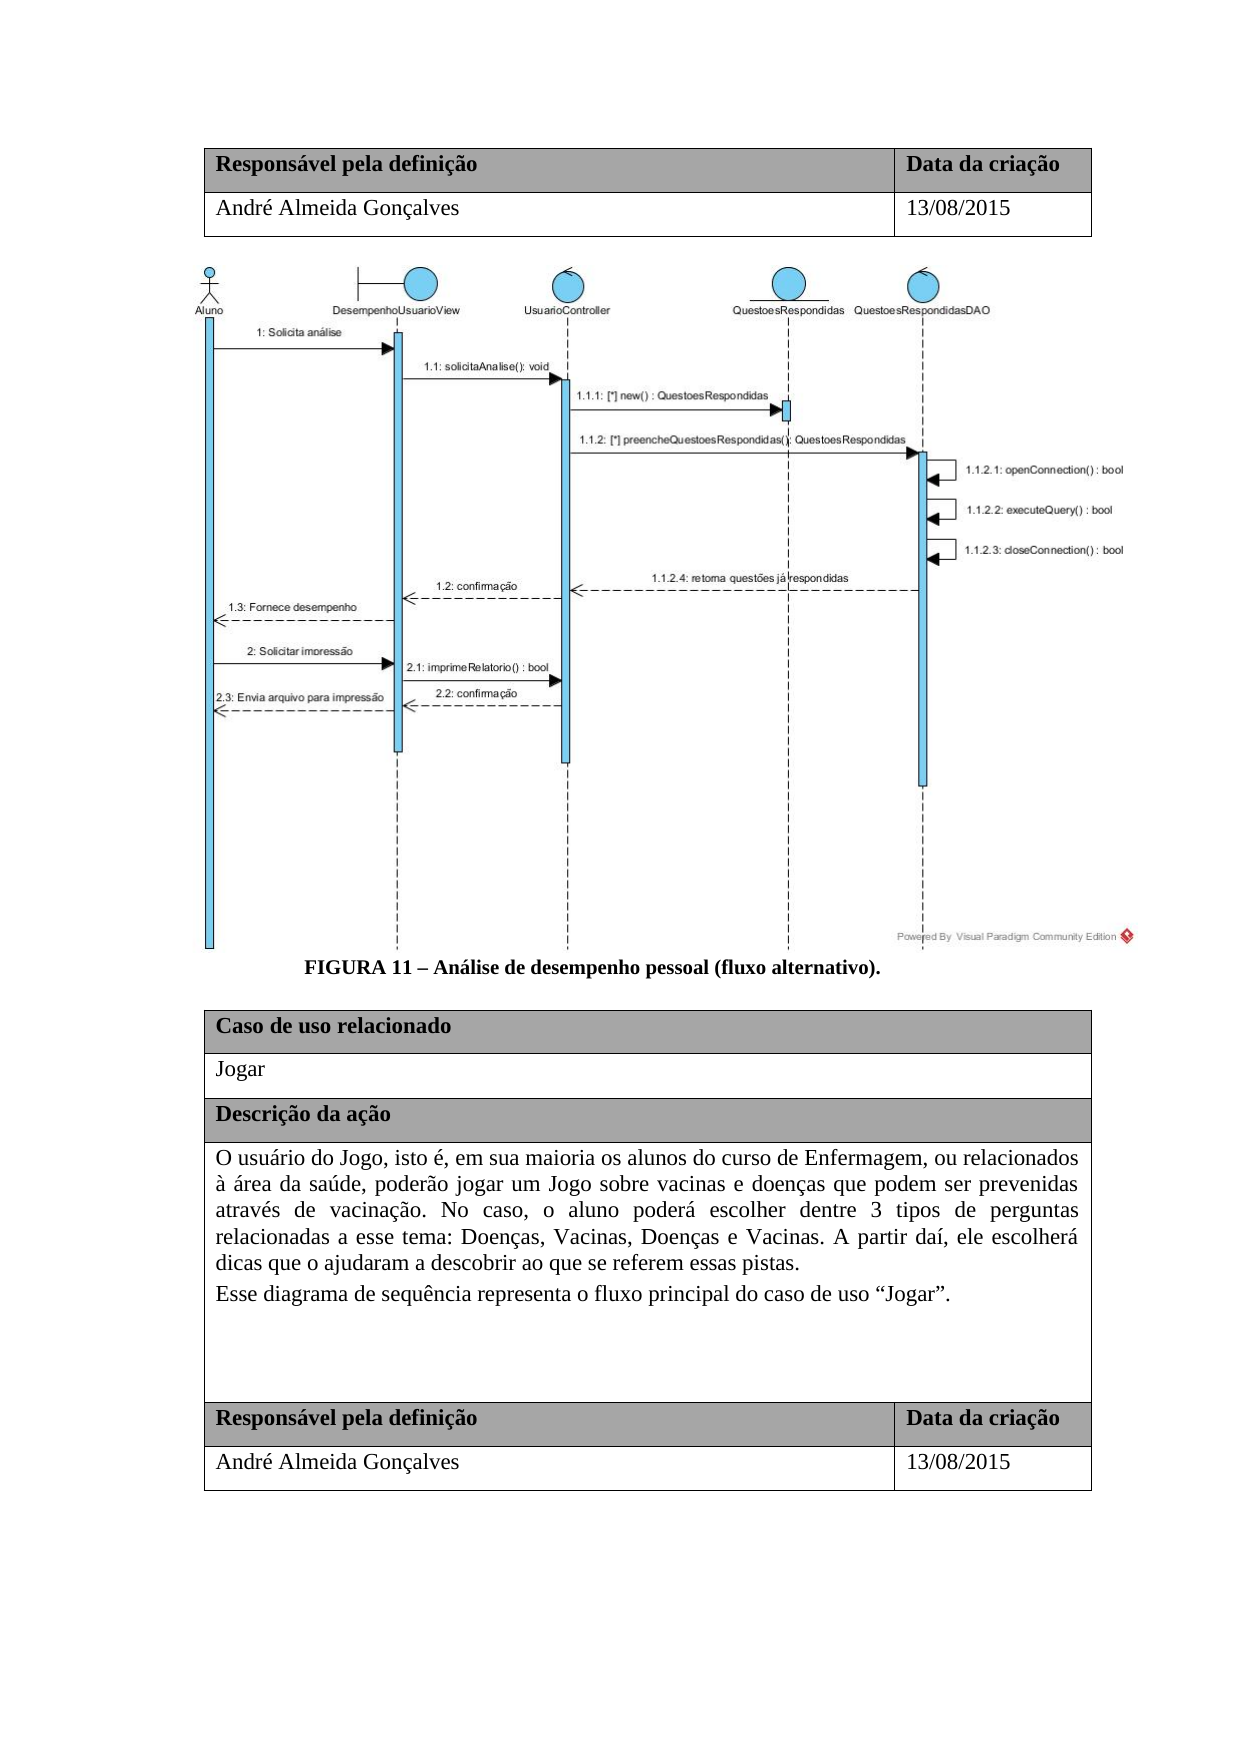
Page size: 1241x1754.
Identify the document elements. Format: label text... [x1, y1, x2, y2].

table_cell André Almeida Gonçalves [205, 1447, 894, 1490]
table_cell Descrição da ação [205, 1099, 1091, 1142]
table_cell 13/08/2015 [895, 193, 1091, 236]
table_cell 13/08/2015 [895, 1447, 1091, 1490]
table_cell André Almeida Gonçalves [205, 193, 894, 236]
picture [177, 265, 1139, 953]
table_cell Data da criação [895, 149, 1091, 192]
list FIGURA 11 – Análise de desempenho pessoal (fluxo alternativo). [252, 955, 933, 979]
table_cell Jogar [205, 1054, 1091, 1098]
table_cell O usuário do Jogo, isto é, em sua maioria os alunos do curso de Enfermagem, ou relacionados à área da saúde, poderão jogar um Jogo sobre vacinas e doenças que podem ser prevenidas através de vacinação. No caso, o aluno poderá escolher dentre 3 tipos de perguntas relacionadas a esse tema: Doenças, Vacinas, Doenças e Vacinas. A partir daí, ele escolherá dicas que o ajudaram a descobrir ao que se referem essas pistas. Esse diagrama de sequência representa o fluxo principal do caso de uso “Jogar”. [205, 1143, 1091, 1402]
table_cell Responsável pela definição [205, 1403, 894, 1446]
table_cell Responsável pela definição [205, 149, 894, 192]
table_header Caso de uso relacionado [205, 1011, 1091, 1053]
table_cell Data da criação [895, 1403, 1091, 1446]
